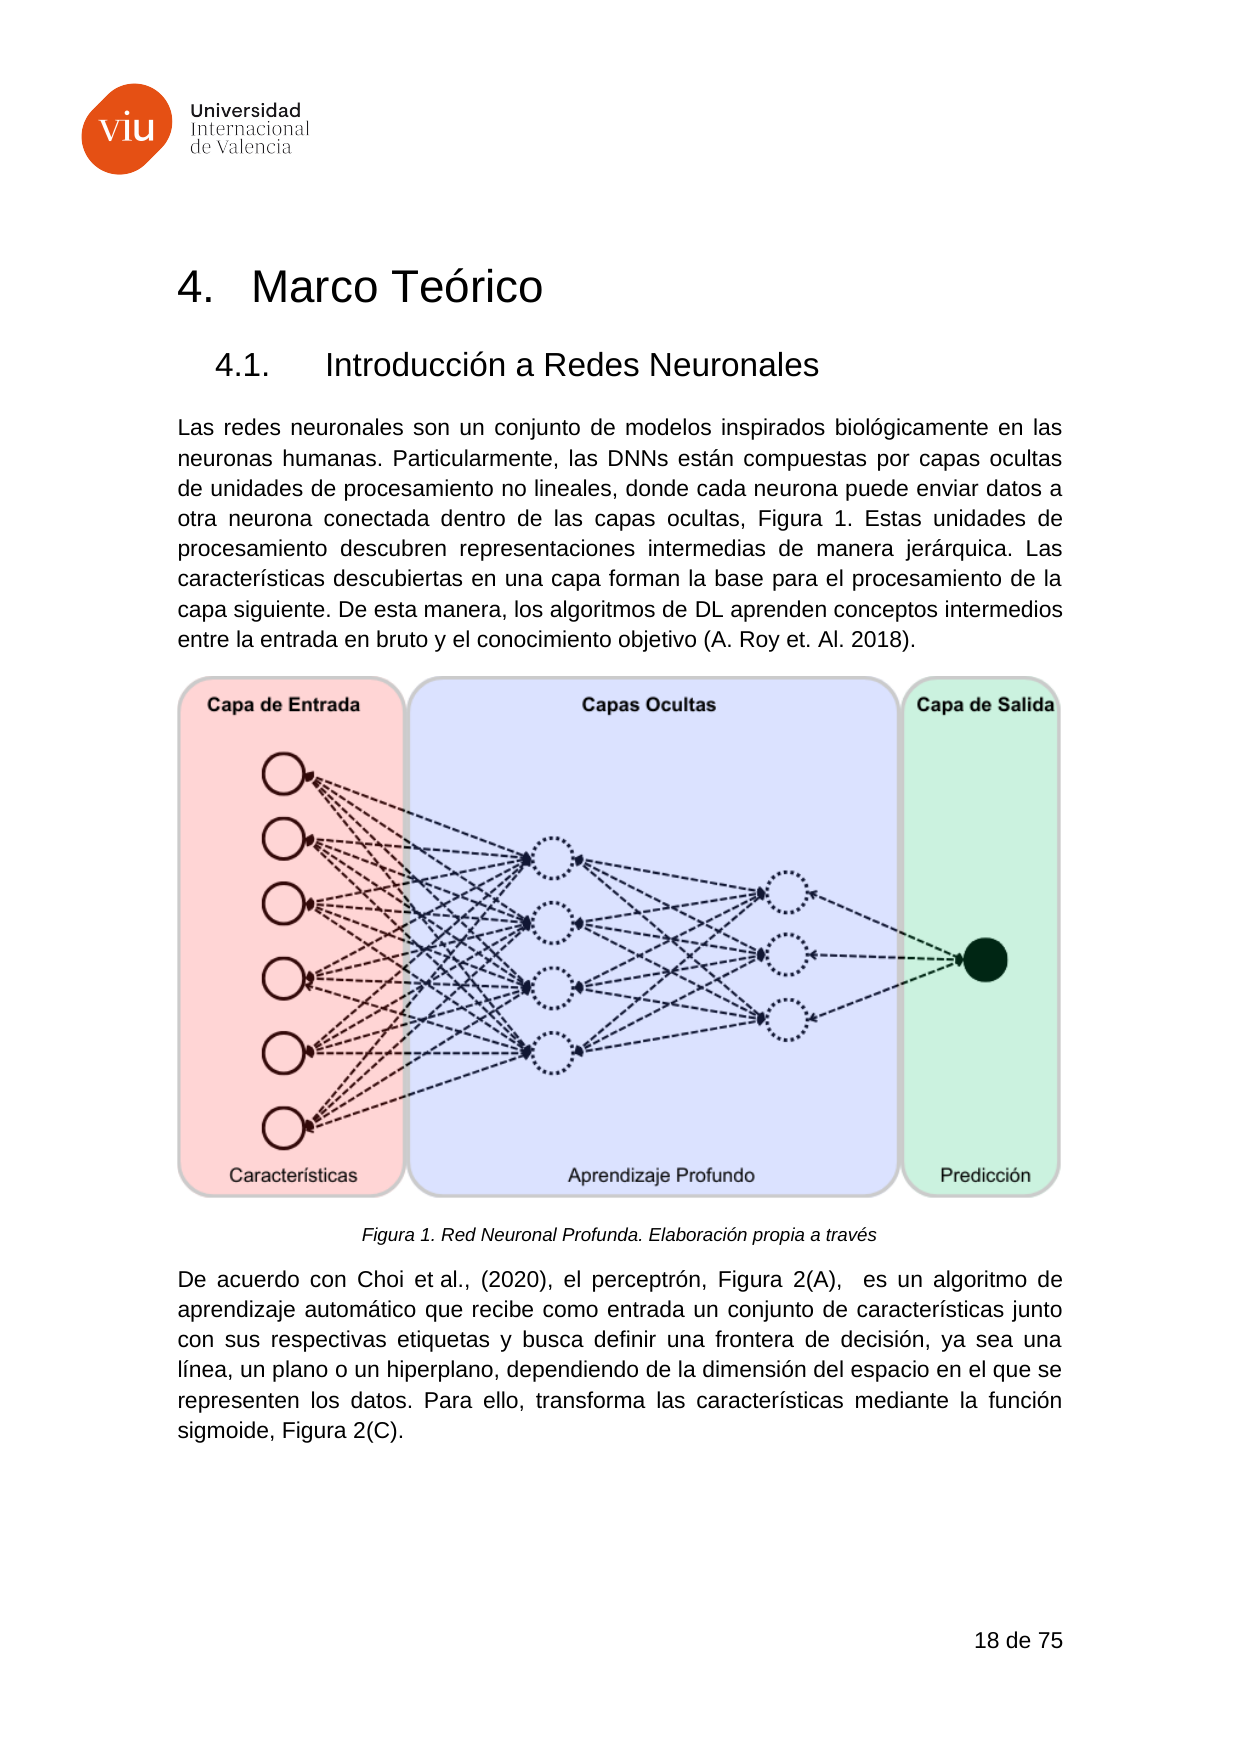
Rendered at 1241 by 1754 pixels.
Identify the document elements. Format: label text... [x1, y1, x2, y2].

text De acuerdo con Choi et al., (2020), el perceptrón, Figura 2(A), es un algoritmo de aprendizaje automático que recibe como entrada un conjunto de características junto con sus respectivas etiquetas y busca definir una frontera de decisión, ya sea una línea, un plano o un hiperplano, dependiendo de la dimensión del espacio en el que se representen los datos. Para ello, transforma las características mediante la función sigmoide, Figura 2(C). [177, 1266, 1063, 1443]
subtitle Marco Teórico [177, 259, 1063, 312]
text Figura 1. Red Neuronal Profunda. Elaboración propia a través [177, 1223, 1063, 1245]
text Las redes neuronales son un conjunto de modelos inspirados biológicamente en las neuronas humanas. Particularmente, las DNNs están compuestas por capas ocultas de unidades de procesamiento no lineales, donde cada neurona puede enviar datos a otra neurona conectada dentro de las capas ocultas, Figura 1. Estas unidades de procesamiento descubren representaciones intermedias de manera jerárquica. Las características descubiertas en una capa forman la base para el procesamiento de la capa siguiente. De esta manera, los algoritmos de DL aprenden conceptos intermedios entre la entrada en bruto y el conocimiento objetivo (A. Roy et. Al. 2018). [177, 414, 1063, 652]
picture [177, 676, 1062, 1199]
picture [60, 62, 330, 197]
subtitle Introducción a Redes Neuronales [215, 345, 1063, 383]
